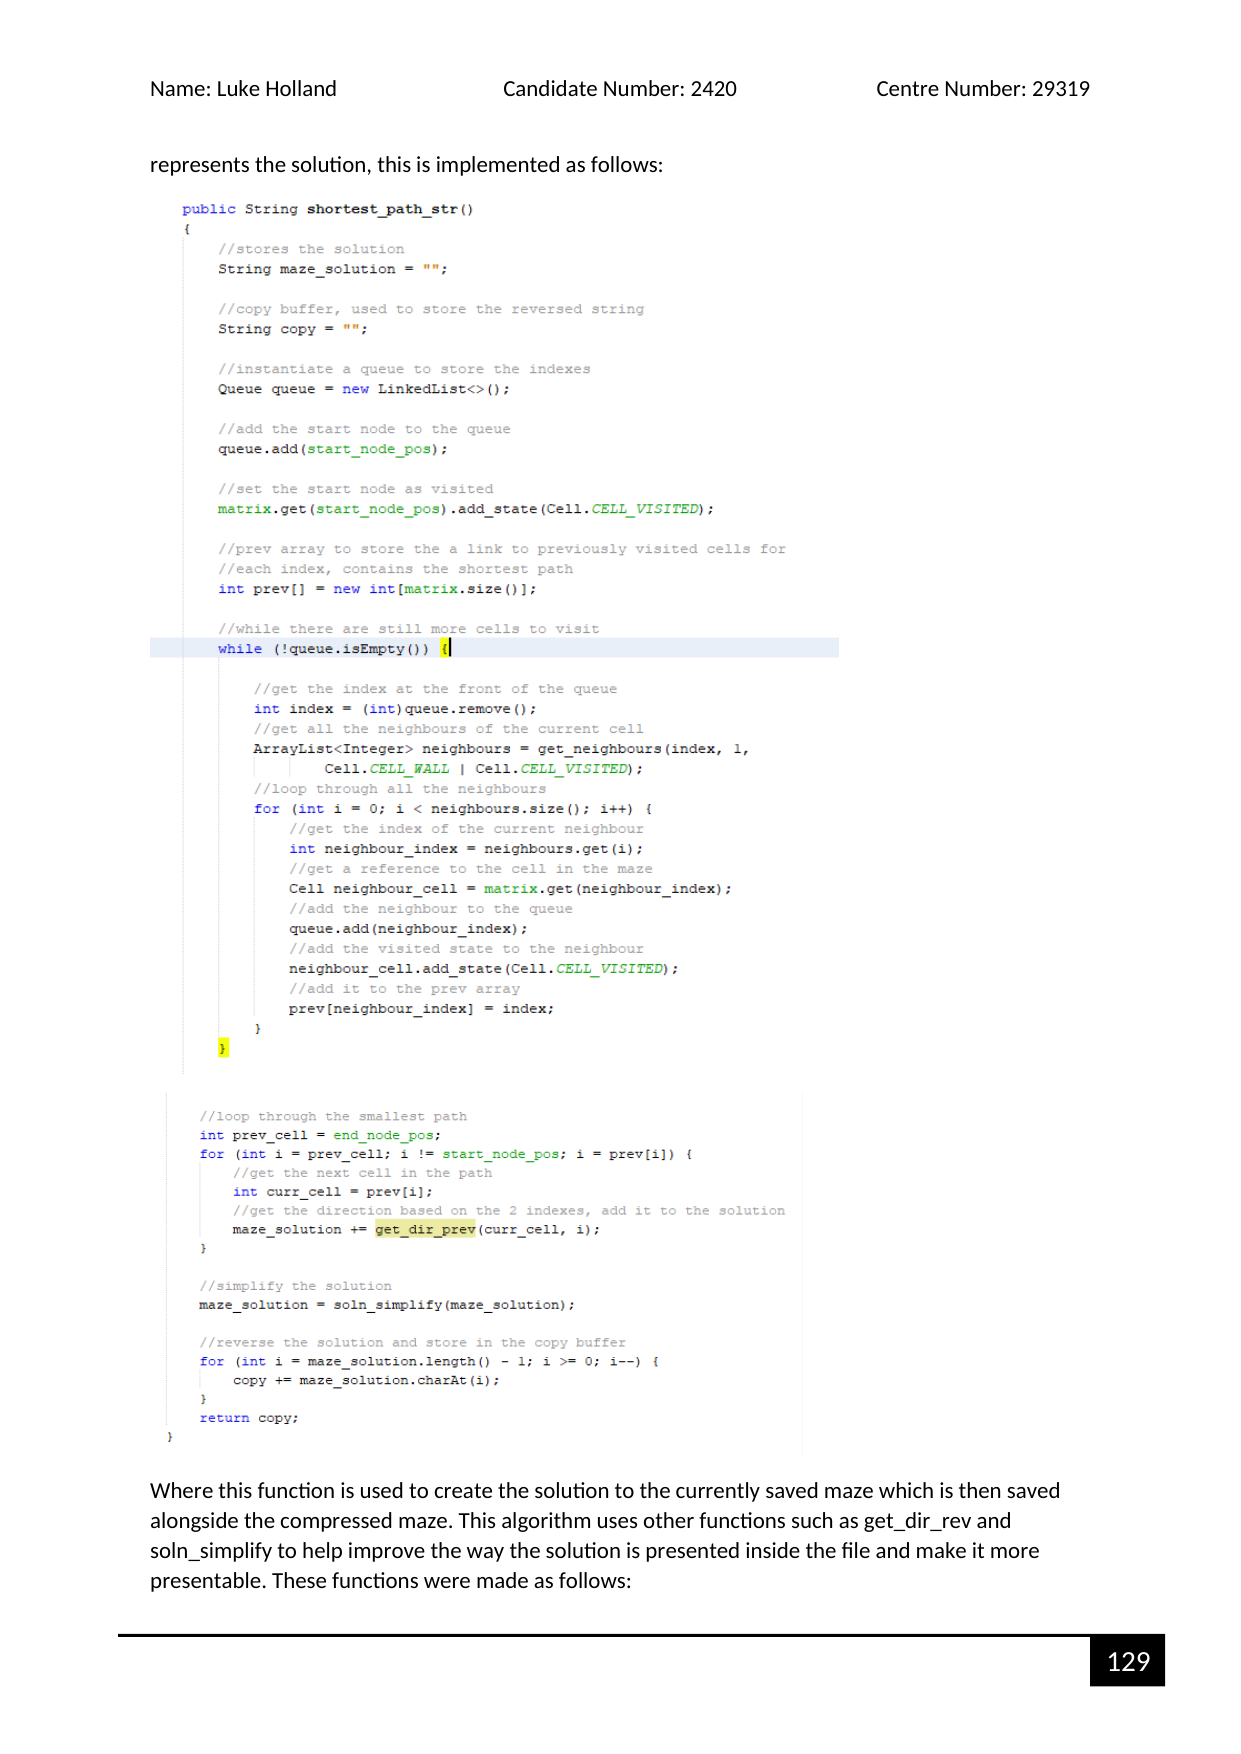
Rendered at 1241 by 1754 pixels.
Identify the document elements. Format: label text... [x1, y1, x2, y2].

picture [150, 1092, 803, 1458]
text Where this function is used to create the solution to the currently saved maze which is then saved alongside the compressed maze. This algorithm uses other functions such as get_dir_rev and soln_simplify to help improve the way the solution is presented inside the file and make it more presentable. These functions were made as follows: [150, 1476, 1090, 1595]
picture [150, 180, 839, 1074]
